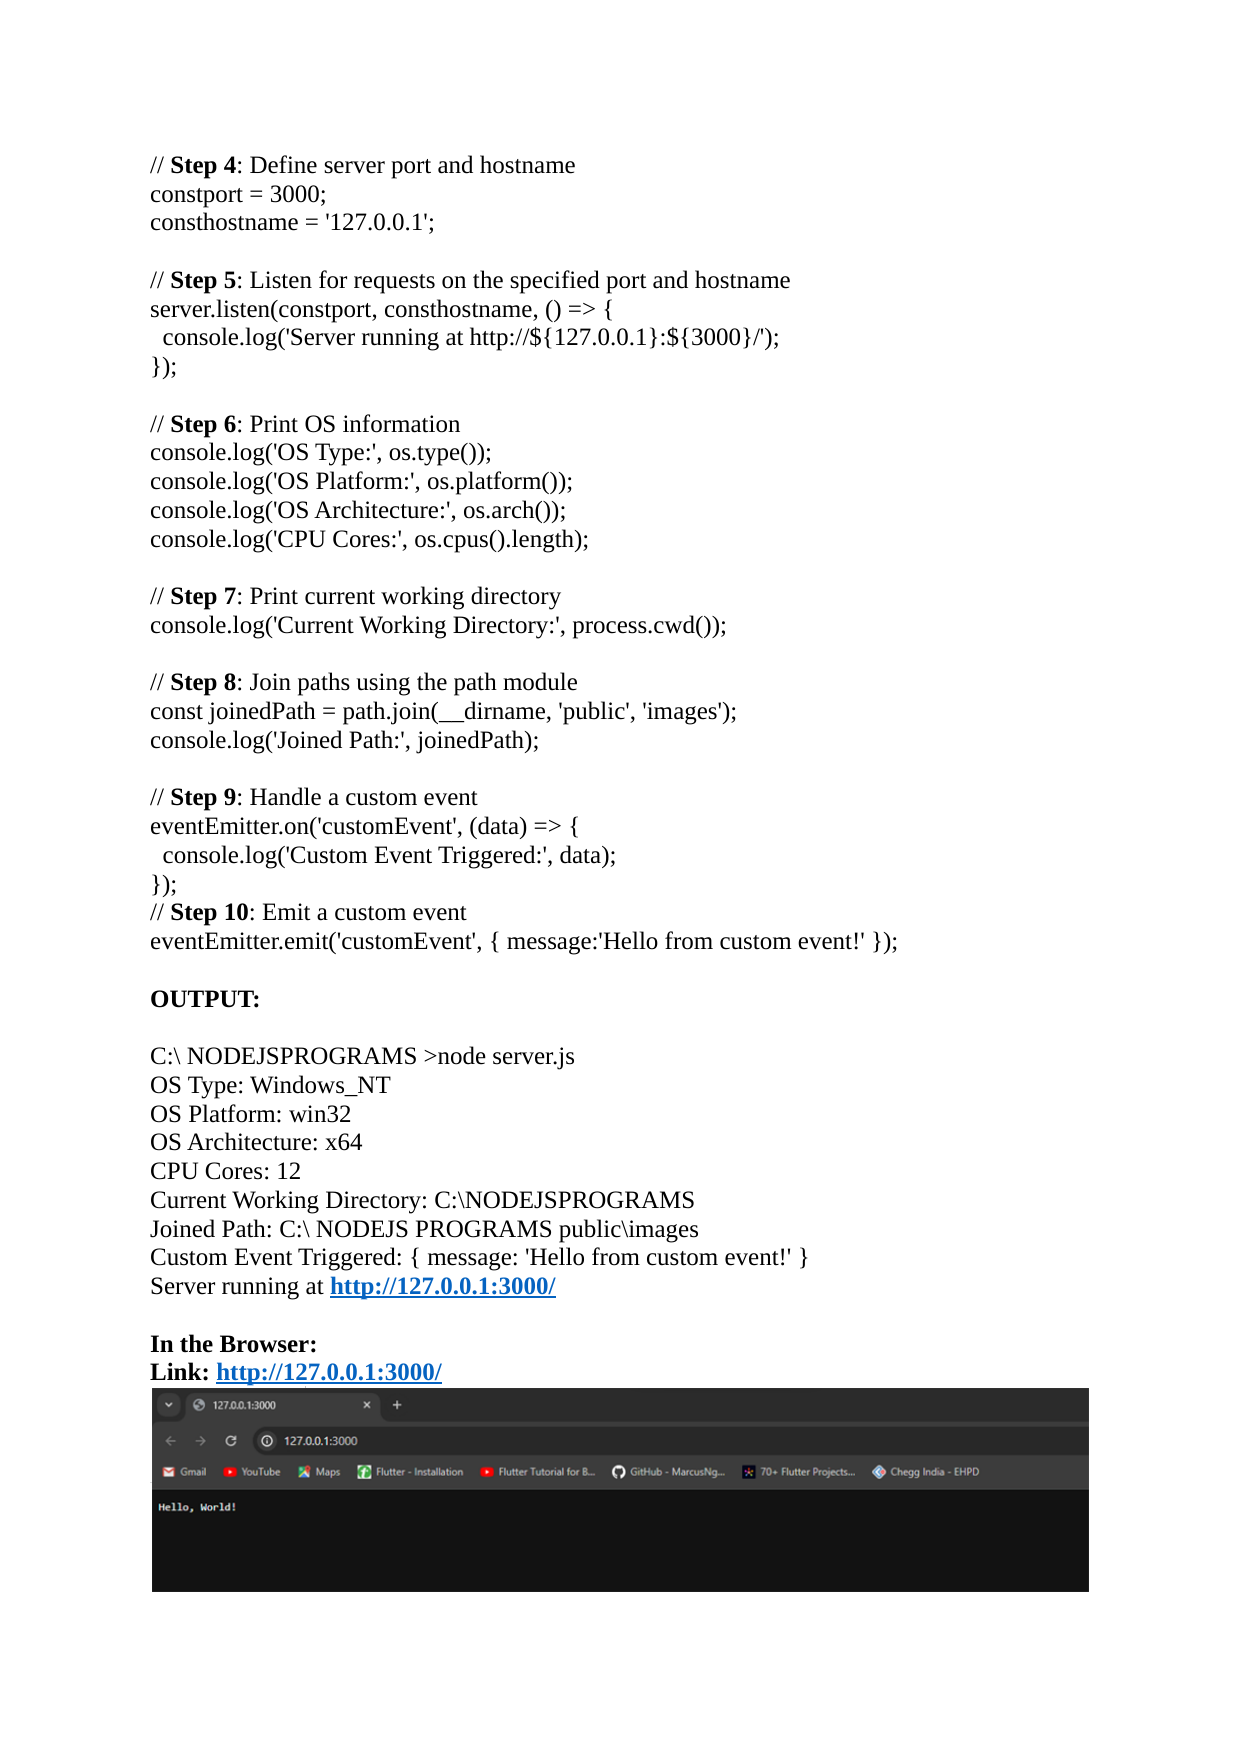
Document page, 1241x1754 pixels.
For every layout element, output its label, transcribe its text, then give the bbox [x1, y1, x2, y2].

text console.log('Custom Event Triggered:', data); [150, 840, 1090, 869]
text // Step 8: Join paths using the path module [150, 667, 1090, 696]
text OS Type: Windows_NT [150, 1070, 1090, 1099]
text console.log('OS Platform:', os.platform()); [150, 466, 1090, 495]
text In the Browser: [150, 1329, 1090, 1357]
text // Step 4: Define server port and hostname [150, 150, 1090, 179]
text // Step 5: Listen for requests on the specified port and hostname [150, 265, 1090, 294]
text const joinedPath = path.join(__dirname, 'public', 'images'); [150, 696, 1090, 725]
text // Step 7: Print current working directory [150, 581, 1090, 610]
text OS Platform: win32 [150, 1099, 1090, 1127]
text consthostname = '127.0.0.1'; [150, 207, 1090, 236]
text console.log('Current Working Directory:', process.cwd()); [150, 610, 1090, 639]
text console.log('OS Type:', os.type()); [150, 437, 1090, 466]
text console.log('Joined Path:', joinedPath); [150, 725, 1090, 754]
text OUTPUT: [150, 984, 1090, 1012]
text Current Working Directory: C:\NODEJSPROGRAMS [150, 1185, 1090, 1214]
picture [150, 1386, 1091, 1594]
text server.listen(constport, consthostname, () => { [150, 294, 1090, 322]
text console.log('OS Architecture:', os.arch()); [150, 495, 1090, 524]
text // Step 9: Handle a custom event [150, 782, 1090, 811]
text Server running at http://127.0.0.1:3000/ [150, 1271, 1090, 1300]
text }); [150, 351, 1090, 380]
text CPU Cores: 12 [150, 1156, 1090, 1185]
text eventEmitter.on('customEvent', (data) => { [150, 811, 1090, 840]
text Joined Path: C:\ NODEJS PROGRAMS public\images [150, 1214, 1090, 1242]
text console.log('Server running at http://${127.0.0.1}:${3000}/'); [150, 322, 1090, 351]
text }); [150, 869, 1090, 897]
text C:\ NODEJSPROGRAMS >node server.js [150, 1041, 1090, 1070]
text console.log('CPU Cores:', os.cpus().length); [150, 524, 1090, 552]
text // Step 10: Emit a custom event [150, 897, 1090, 926]
text OS Architecture: x64 [150, 1127, 1090, 1156]
text constport = 3000; [150, 179, 1090, 207]
text Custom Event Triggered: { message: 'Hello from custom event!' } [150, 1242, 1090, 1271]
text Link: http://127.0.0.1:3000/ [150, 1357, 1090, 1386]
text // Step 6: Print OS information [150, 409, 1090, 437]
text eventEmitter.emit('customEvent', { message:'Hello from custom event!' }); [150, 926, 1090, 955]
